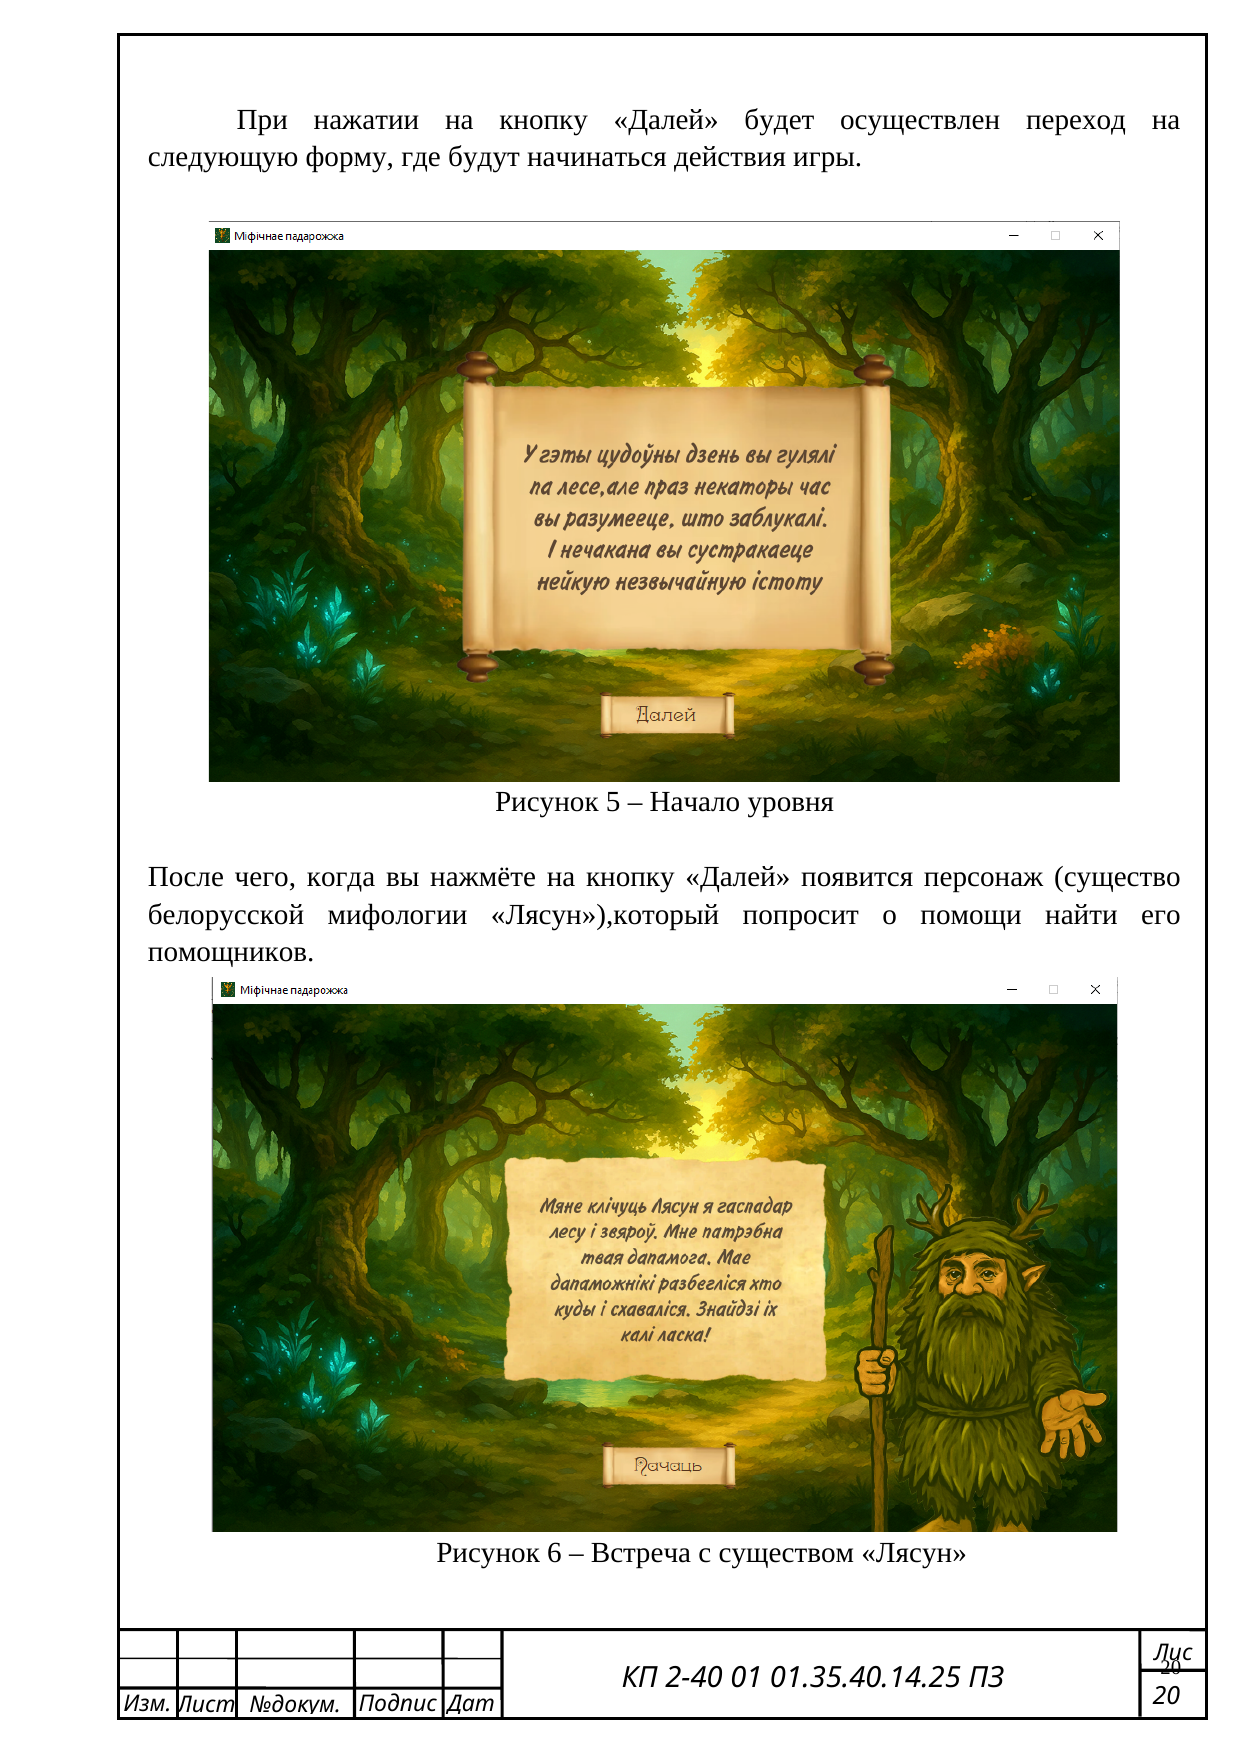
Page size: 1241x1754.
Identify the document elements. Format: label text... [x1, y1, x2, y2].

text При нажатии на кнопку «Далей» будет осуществлен переход на следующую форму, где будут начинаться действия игры. [148, 99, 1181, 174]
picture [208, 221, 1120, 782]
text После чего, когда вы нажмёте на кнопку «Далей» появится персонаж (существо белорусской мифологии «Лясун»),который попросит о помощи найти его помощников. [148, 857, 1181, 969]
picture [211, 977, 1118, 1532]
